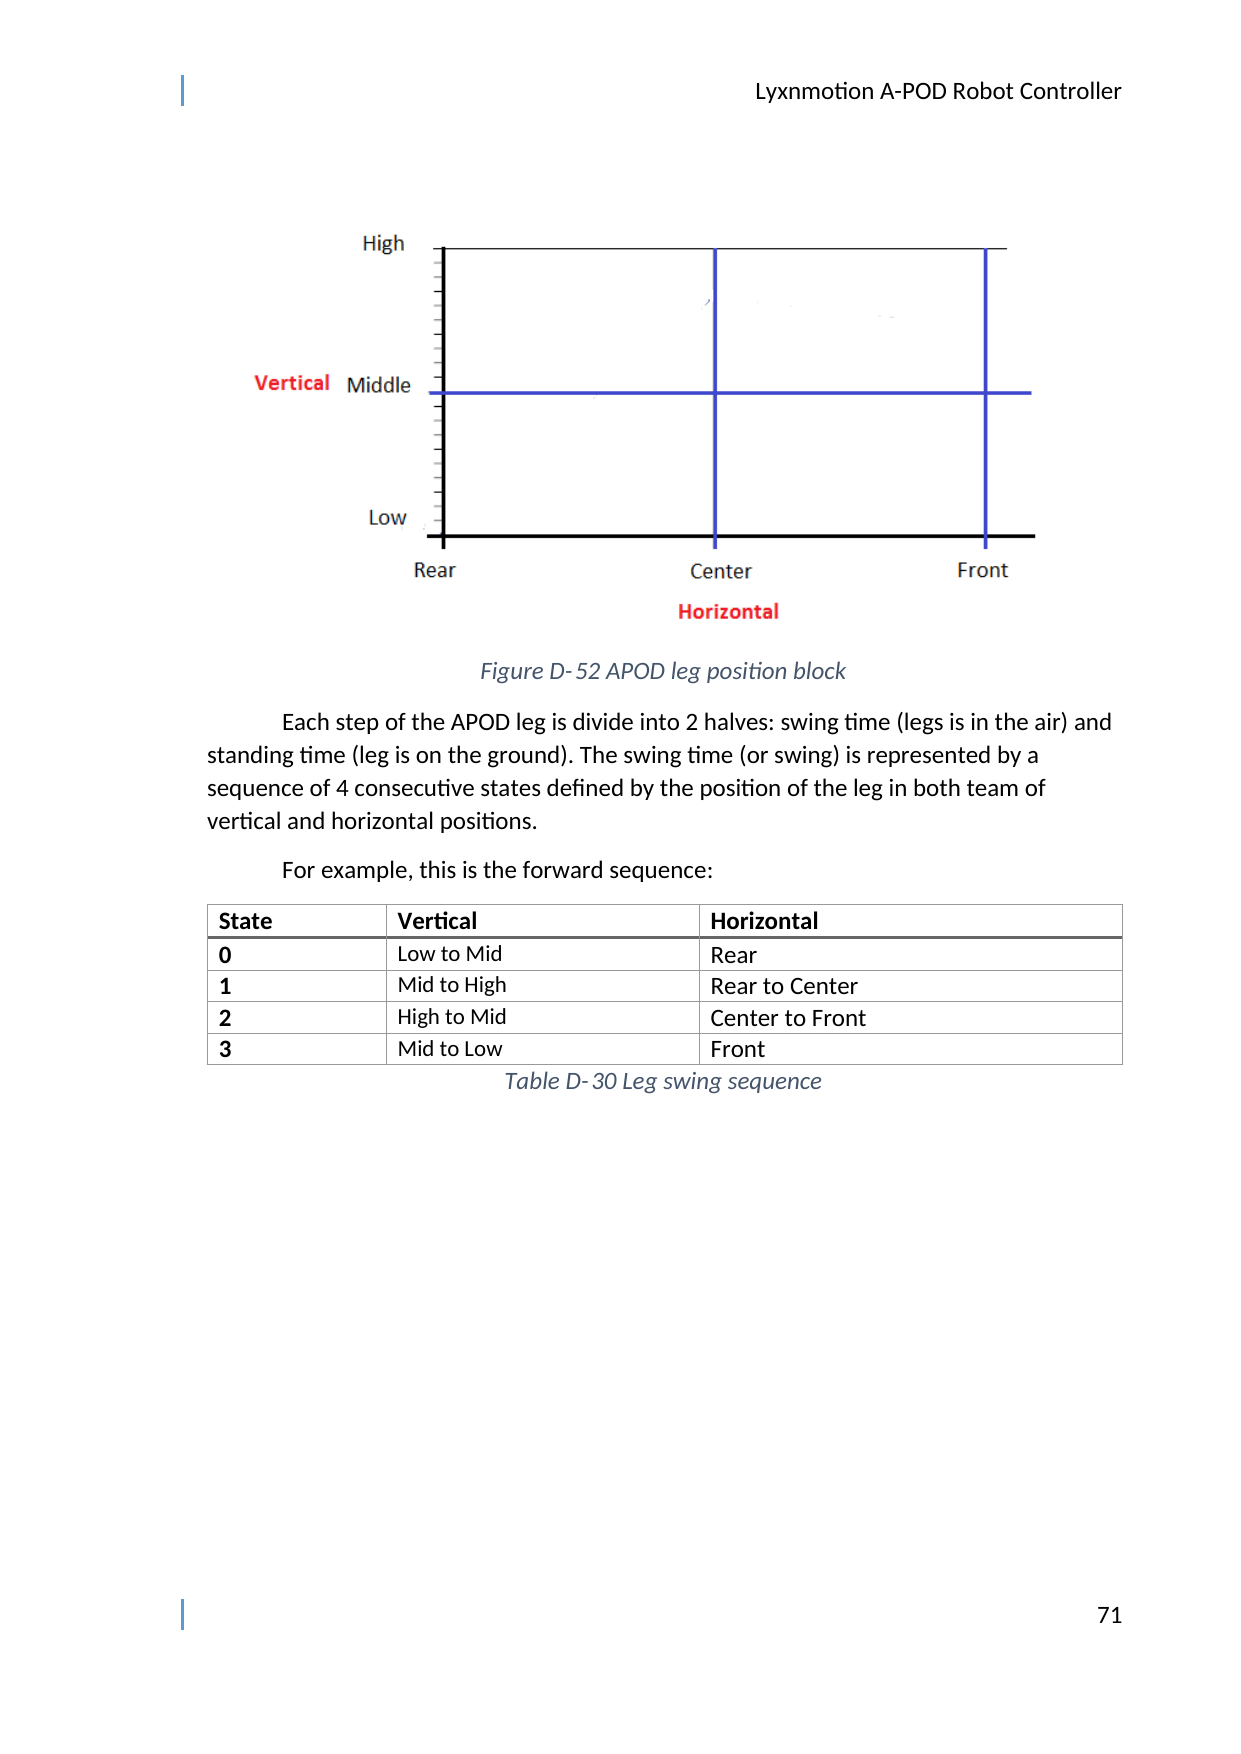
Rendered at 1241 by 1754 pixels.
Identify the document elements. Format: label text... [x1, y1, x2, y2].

table_header Vertical [387, 905, 699, 936]
table_header State [208, 905, 386, 936]
table_cell Center to Front [700, 1002, 1122, 1033]
table_cell Mid to Low [387, 1034, 699, 1064]
table_cell Low to Mid [387, 939, 699, 969]
table_cell Front [700, 1034, 1122, 1064]
table_cell Rear to Center [700, 971, 1122, 1001]
table_cell 1 [208, 971, 386, 1001]
table_cell 0 [208, 939, 386, 969]
text Each step of the APOD leg is divide into 2 halves: swing time (legs is in the air) and standing time (leg is on the ground). The swing time (or swing) is represented by a sequence of 4 consecutive states defined by the position of the leg in both team of vertical and horizontal positions. [207, 706, 1122, 836]
table_cell Mid to High [387, 971, 699, 1001]
text For example, this is the forward sequence: [207, 855, 1122, 885]
table_cell High to Mid [387, 1002, 699, 1033]
table_cell 3 [208, 1034, 386, 1064]
picture [235, 154, 1094, 636]
table_cell Rear [700, 939, 1122, 969]
table_cell 2 [208, 1002, 386, 1033]
table_header Horizontal [700, 905, 1122, 936]
